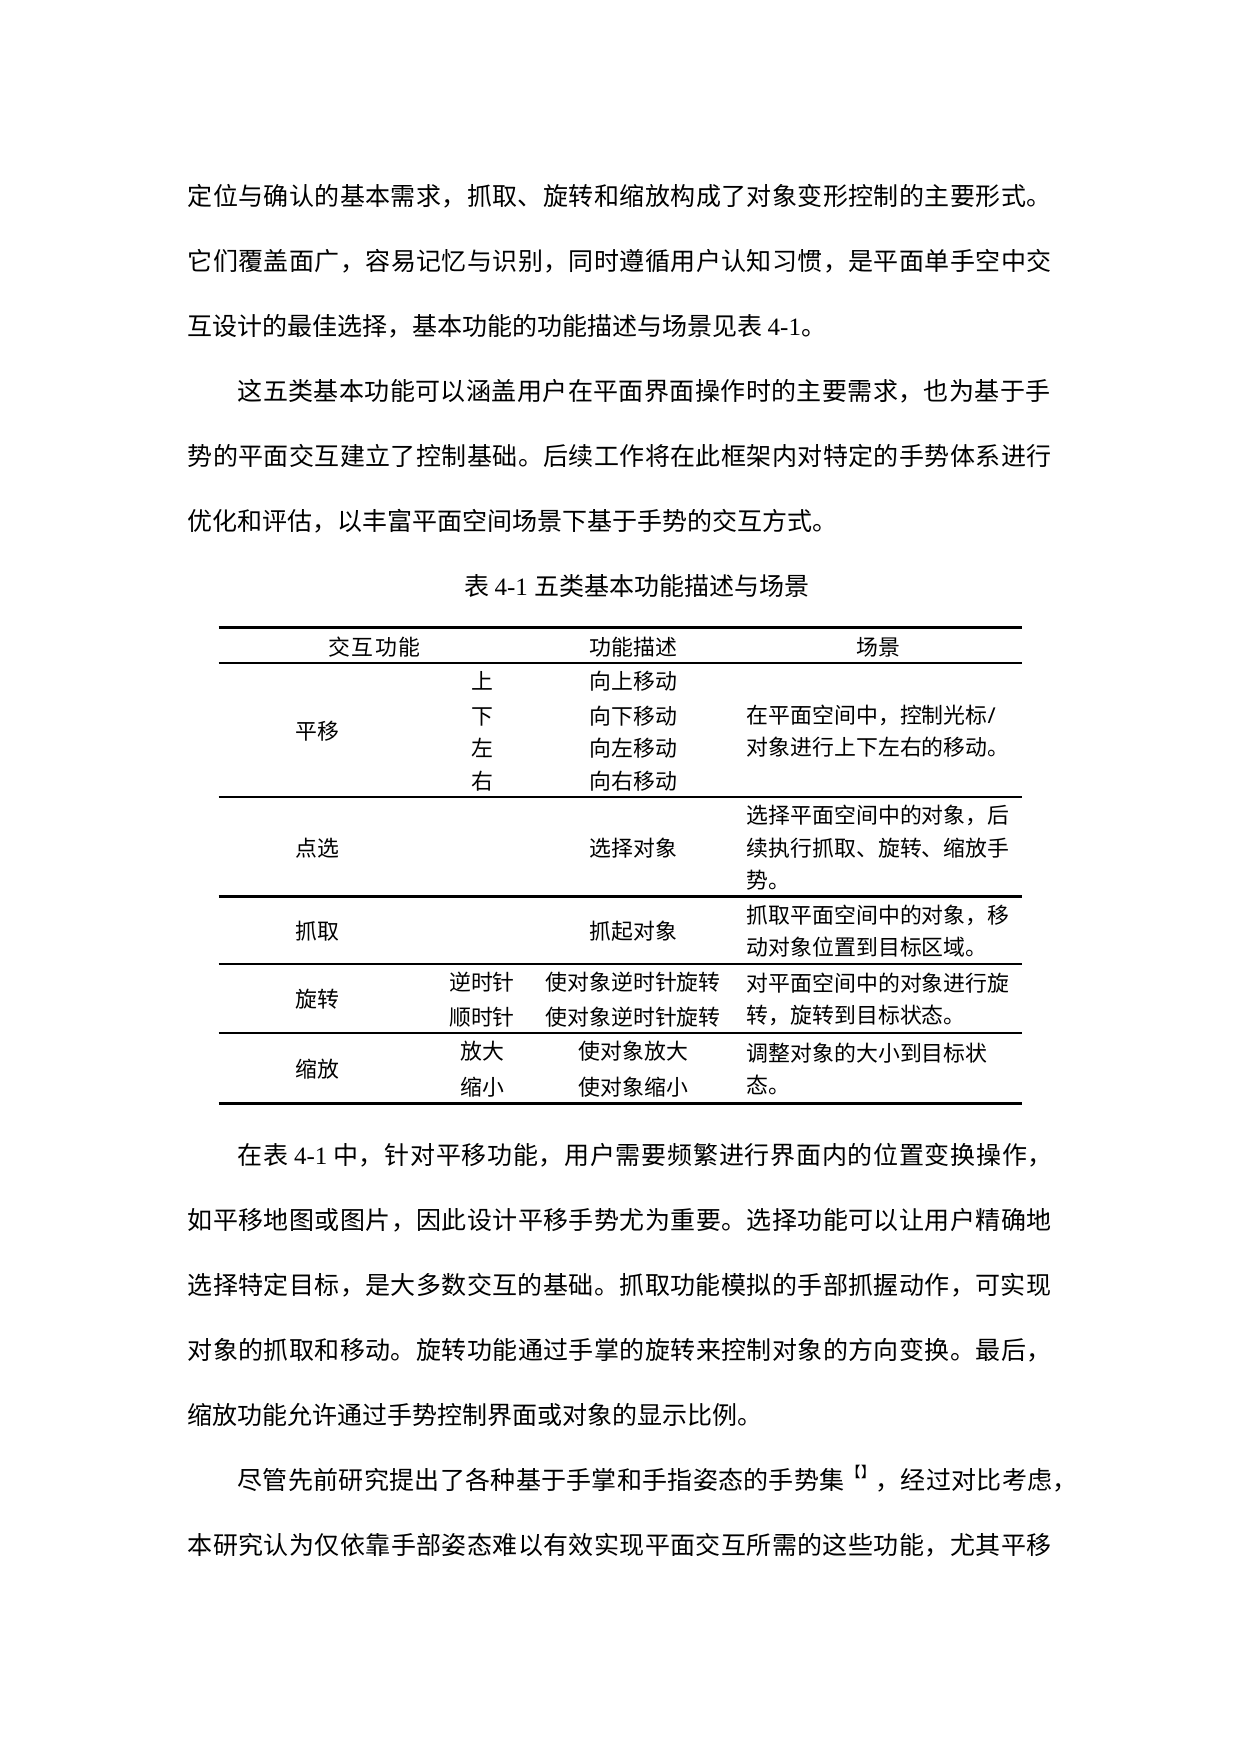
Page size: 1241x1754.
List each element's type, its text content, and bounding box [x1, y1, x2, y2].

table_header 场景 [735, 629, 1022, 662]
text 这五类基本功能可以涵盖用户在平面界面操作时的主要需求，也为基于手势的平面交互建立了控制基础。后续工作将在此框架内对特定的手势体系进行优化和评估，以丰富平面空间场景下基于手势的交互方式。 [187, 357, 1053, 552]
table_cell 下 [433, 696, 530, 731]
table_cell 使对象逆时针旋转 [530, 997, 735, 1032]
table_cell 向下移动 [530, 696, 735, 731]
table_cell 抓取平面空间中的对象，移动对象位置到目标区域。 [735, 898, 1022, 962]
text 在表4-1中，针对平移功能，用户需要频繁进行界面内的位置变换操作，如平移地图或图片，因此设计平移手势尤为重要。选择功能可以让用户精确地选择特定目标，是大多数交互的基础。抓取功能模拟的手部抓握动作，可实现对象的抓取和移动。旋转功能通过手掌的旋转来控制对象的方向变换。最后，缩放功能允许通过手势控制界面或对象的显示比例。 [187, 1121, 1053, 1446]
table_cell 在平面空间中，控制光标/对象进行上下左右的移动。 [735, 664, 1022, 796]
table_cell 缩小 [433, 1066, 530, 1102]
table_cell 抓起对象 [530, 898, 735, 962]
text 表4-1 五类基本功能描述与场景 [187, 552, 1042, 617]
table_cell 选择平面空间中的对象，后续执行抓取、旋转、缩放手势。 [735, 798, 1022, 895]
table_header 功能描述 [530, 629, 735, 662]
table_cell 放大 [433, 1034, 530, 1066]
table_cell 点选 [219, 798, 530, 895]
table_cell 旋转 [219, 965, 433, 1032]
table_cell 使对象逆时针旋转 [530, 965, 735, 997]
table_cell 右 [433, 763, 530, 796]
table_cell 逆时针 [433, 965, 530, 997]
table_cell 上 [433, 664, 530, 696]
table_cell 对平面空间中的对象进行旋转，旋转到目标状态。 [735, 965, 1022, 1032]
table_cell 缩放 [219, 1034, 433, 1102]
table_cell 使对象缩小 [530, 1066, 735, 1102]
table_cell 向上移动 [530, 664, 735, 696]
table_cell 使对象放大 [530, 1034, 735, 1066]
table_cell 选择对象 [530, 798, 735, 895]
table_cell 平移 [219, 664, 433, 796]
table_header 交互功能 [219, 629, 530, 662]
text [187, 162, 1053, 357]
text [187, 1446, 1053, 1576]
table_cell 向左移动 [530, 731, 735, 763]
table_cell 左 [433, 731, 530, 763]
table_cell 调整对象的大小到目标状态。 [735, 1034, 1022, 1102]
table_cell 顺时针 [433, 997, 530, 1032]
table_cell 抓取 [219, 898, 530, 962]
table_cell 向右移动 [530, 763, 735, 796]
